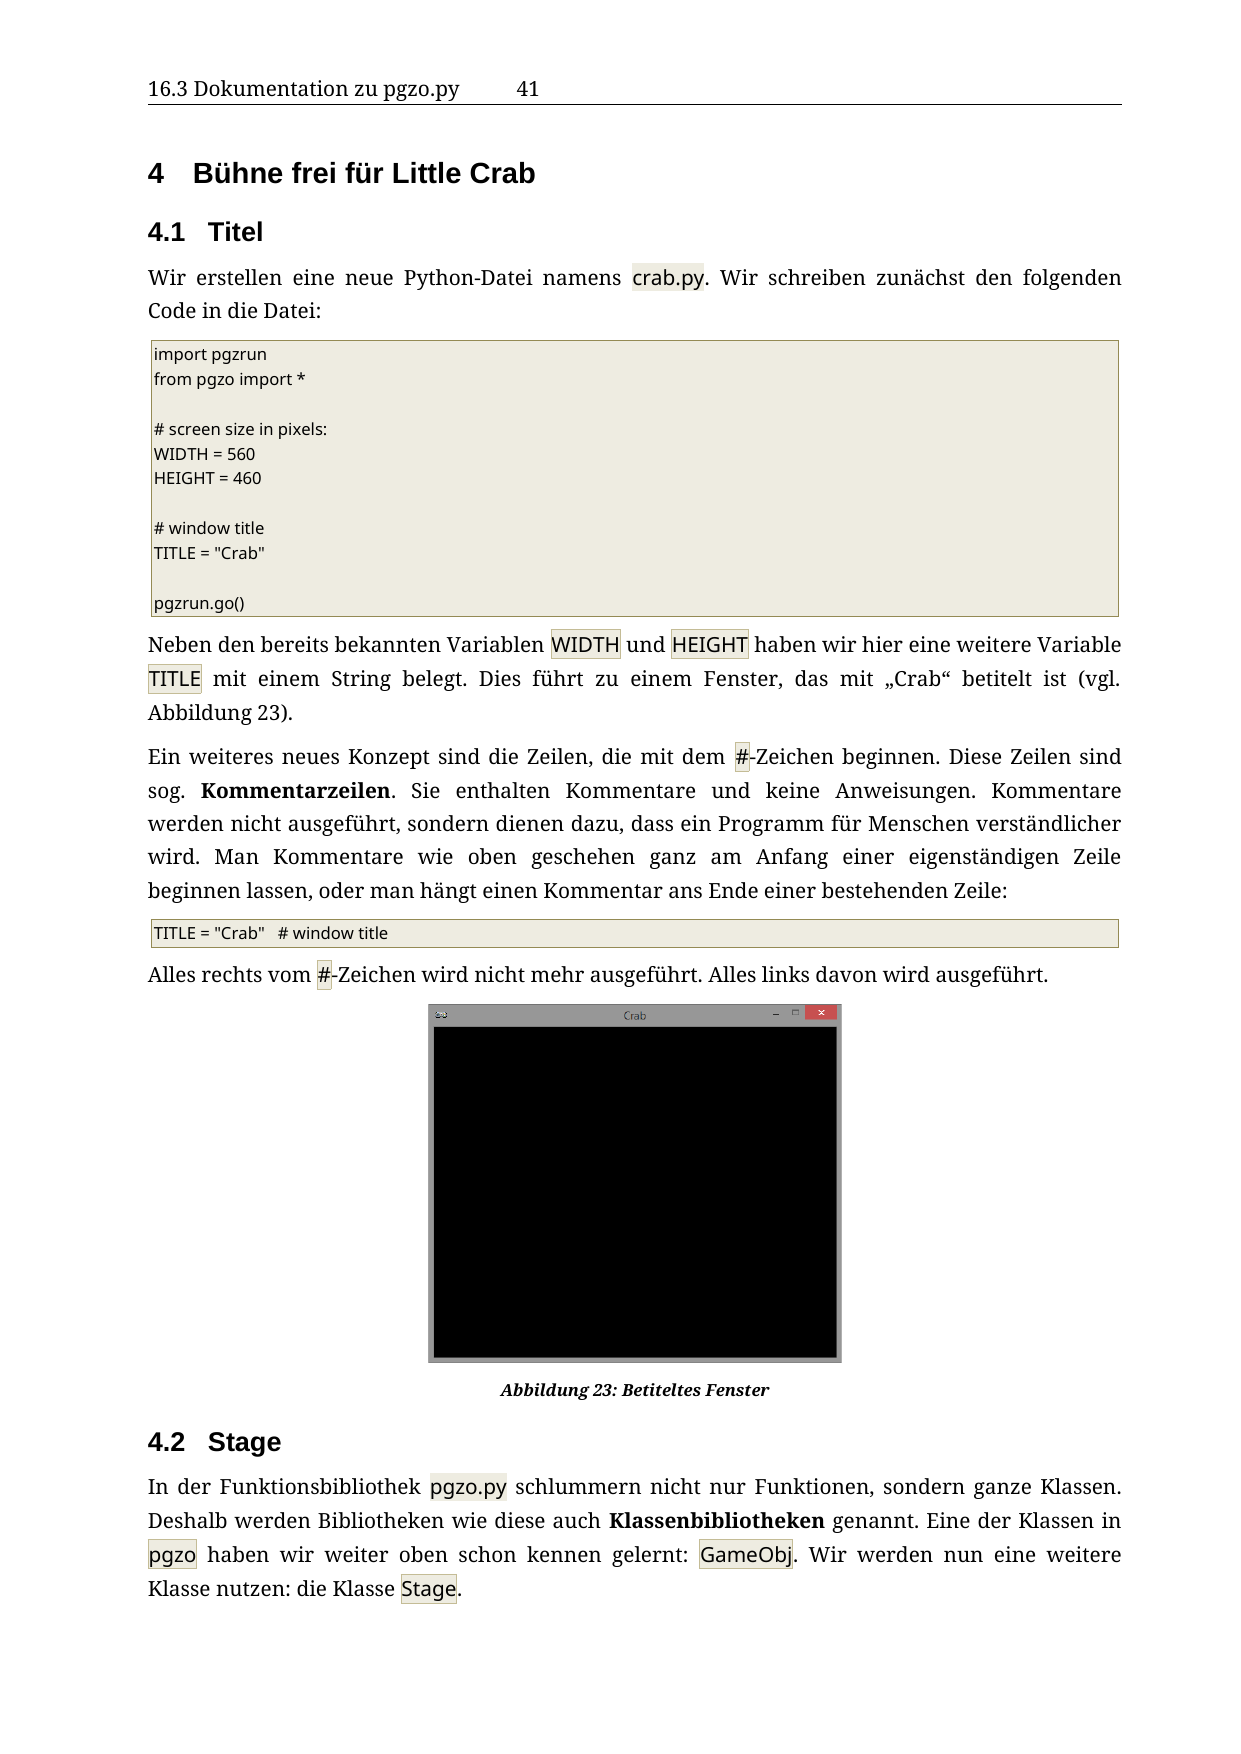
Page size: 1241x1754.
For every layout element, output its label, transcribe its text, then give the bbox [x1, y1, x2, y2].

subtitle Stage [148, 1426, 1122, 1457]
text import pgzrun [152, 341, 1118, 365]
text HEIGHT = 460 [152, 464, 1118, 489]
text TITLE = "Crab" # window title [152, 920, 1118, 947]
text Alles rechts vom #-Zeichen wird nicht mehr ausgeführt. Alles links davon wird ausgeführt. [332, 960, 1122, 989]
text WIDTH = 560 [152, 439, 1118, 464]
text # window title [152, 514, 1118, 539]
text Neben den bereits bekannten Variablen WIDTH und HEIGHT haben wir hier eine weitere Variable TITLE mit einem String belegt. Dies führt zu einem Fenster, das mit „Crab“ betitelt ist (vgl. Abbildung 23). [148, 629, 1122, 727]
subtitle Titel [148, 216, 1122, 247]
text Ein weiteres neues Konzept sind die Zeilen, die mit dem #-Zeichen beginnen. Diese Zeilen sind sog. Kommentarzeilen. Sie enthalten Kommentare und keine Anweisungen. Kommentare werden nicht ausgeführt, sondern dienen dazu, dass ein Programm für Menschen verständlicher wird. Man Kommentare wie oben geschehen ganz am Anfang einer eigenständigen Zeile beginnen lassen, oder man hängt einen Kommentar ans Ende einer bestehenden Zeile: [148, 742, 1122, 904]
text TITLE = "Crab" [152, 539, 1118, 564]
text from pgzo import * [152, 365, 1118, 390]
subtitle Bühne frei für Little Crab [148, 156, 1122, 189]
text # screen size in pixels: [152, 414, 1118, 439]
text Wir erstellen eine neue Python-Datei namens crab.py. Wir schreiben zunächst den folgenden Code in die Datei: [148, 263, 1122, 325]
text pgzrun.go() [152, 589, 1118, 616]
picture [428, 1004, 842, 1363]
text In der Funktionsbibliothek pgzo.py schlummern nicht nur Funktionen, sondern ganze Klassen. Deshalb werden Bibliotheken wie diese auch Klassenbibliotheken genannt. Eine der Klassen in pgzo haben wir weiter oben schon kennen gelernt: GameObj. Wir werden nun eine weitere Klasse nutzen: die Klasse Stage. [148, 1472, 1122, 1603]
